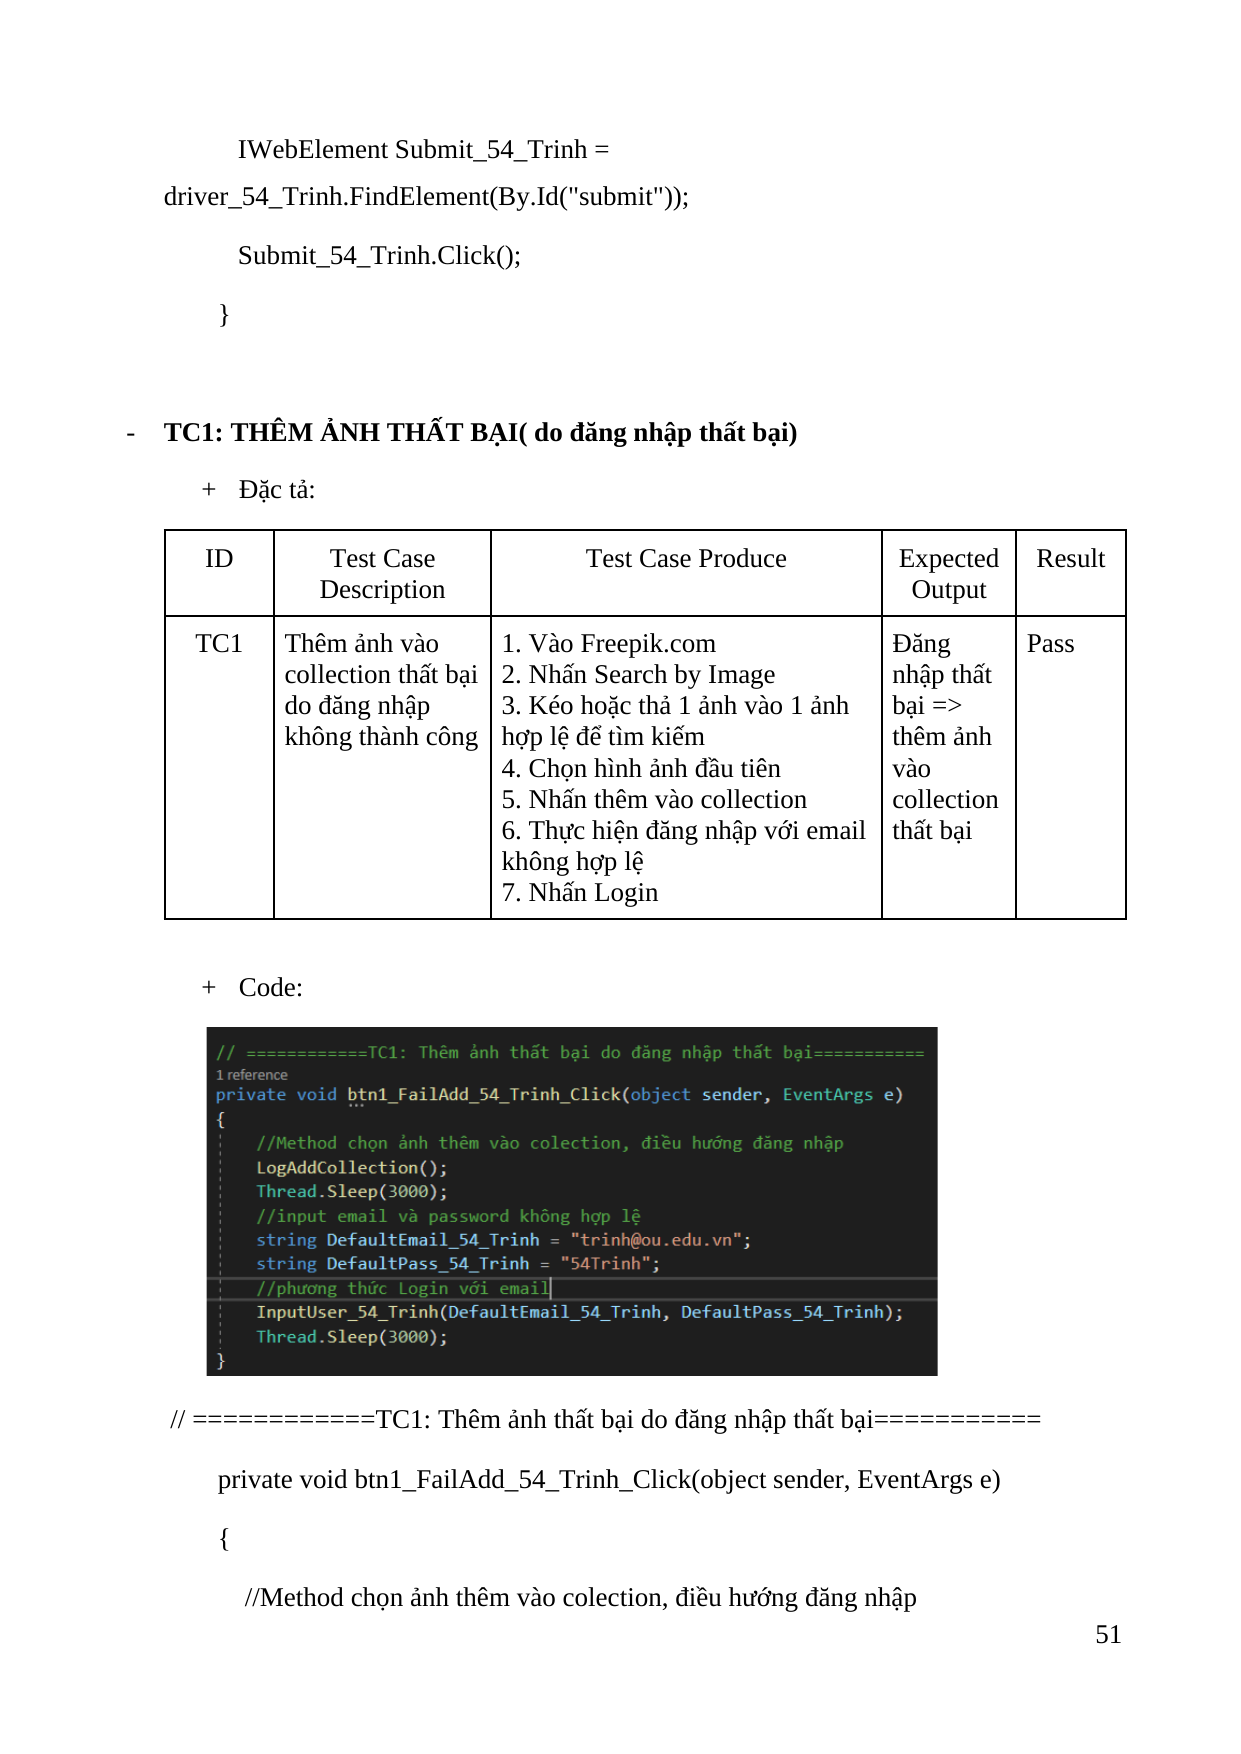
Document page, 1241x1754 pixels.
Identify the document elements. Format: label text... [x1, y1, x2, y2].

text IWebElement Submit_54_Trinh = driver_54_Trinh.FindElement(By.Id("submit")); [163, 133, 1122, 211]
subtitle Đặc tả: [201, 473, 1122, 504]
text // ============TC1: Thêm ảnh thất bại do đăng nhập thất bại=========== [163, 1404, 1122, 1435]
text Submit_54_Trinh.Click(); [163, 239, 1122, 270]
text //Method chọn ảnh thêm vào colection, điều hướng đăng nhập [163, 1581, 1122, 1612]
subtitle Code: [201, 971, 1122, 1002]
text private void btn1_FailAdd_54_Trinh_Click(object sender, EventArgs e) [163, 1463, 1122, 1494]
text } [163, 298, 1122, 329]
picture [206, 1027, 938, 1376]
subtitle TC1: THÊM ẢNH THẤT BẠI( do đăng nhập thất bại) [126, 416, 1122, 447]
text { [163, 1522, 1122, 1553]
